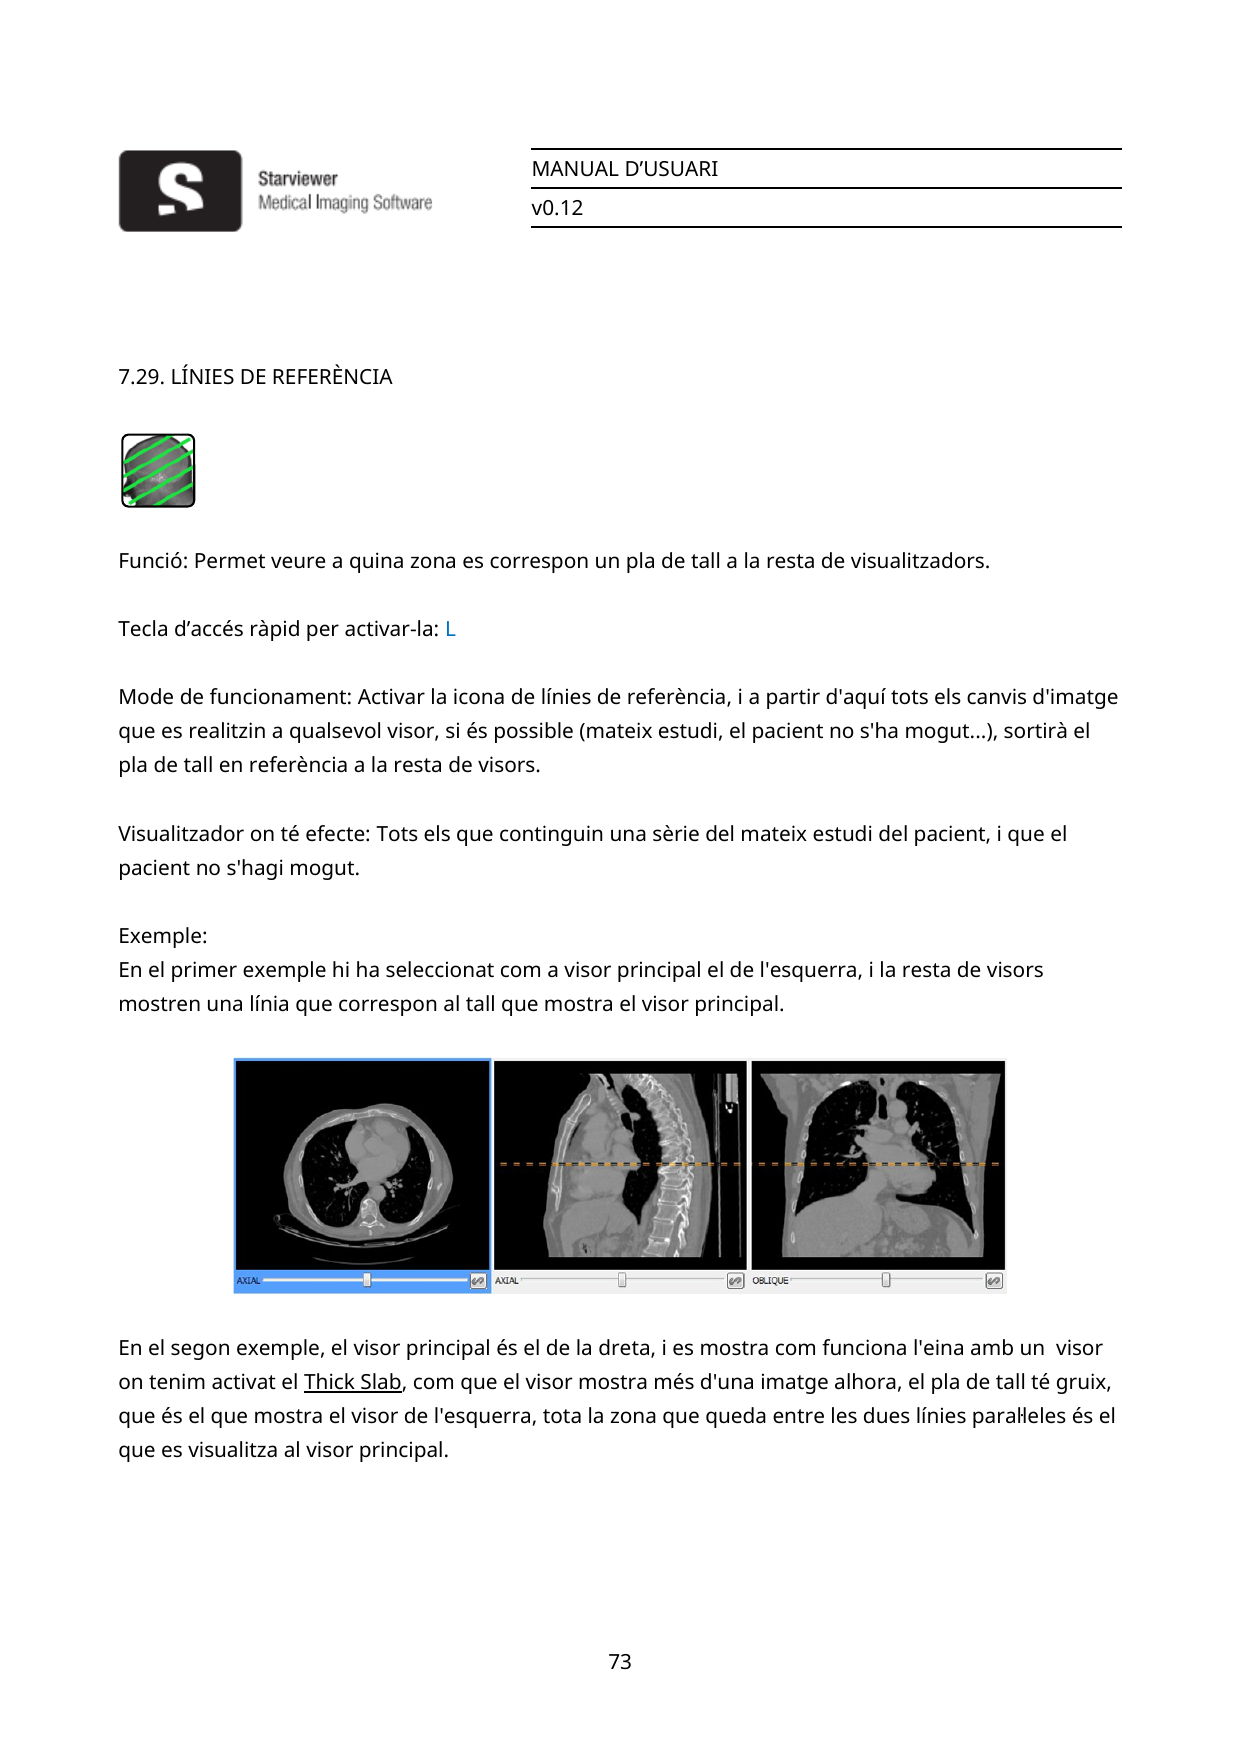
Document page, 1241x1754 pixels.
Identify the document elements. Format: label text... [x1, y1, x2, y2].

text Mode de funcionament: Activar la icona de línies de referència, i a partir d'aquí tots els canvis d'imatge que es realitzin a qualsevol visor, si és possible (mateix estudi, el pacient no s'ha mogut...), sortirà el pla de tall en referència a la resta de visors. [118, 682, 1122, 779]
text En el segon exemple, el visor principal és el de la dreta, i es mostra com funciona l'eina amb un visor on tenim activat el Thick Slab, com que el visor mostra més d'una imatge alhora, el pla de tall té gruix, que és el que mostra el visor de l'esquerra, tota la zona que queda entre les dues línies paral·leles és el que es visualitza al visor principal. [118, 1333, 1122, 1464]
picture [233, 1057, 1007, 1294]
text Visualitzador on té efecte: Tots els que continguin una sèrie del mateix estudi del pacient, i que el pacient no s'hagi mogut. [118, 819, 1122, 881]
subtitle Línies de referència [118, 362, 1122, 391]
text Exemple: [118, 921, 1122, 949]
picture [124, 436, 193, 505]
text Funció: Permet veure a quina zona es correspon un pla de tall a la resta de visualitzadors. [118, 546, 1122, 575]
text Tecla d’accés ràpid per activar-la: L [118, 614, 1122, 643]
text En el primer exemple hi ha seleccionat com a visor principal el de l'esquerra, i la resta de visors mostren una línia que correspon al tall que mostra el visor principal. [118, 955, 1122, 1017]
